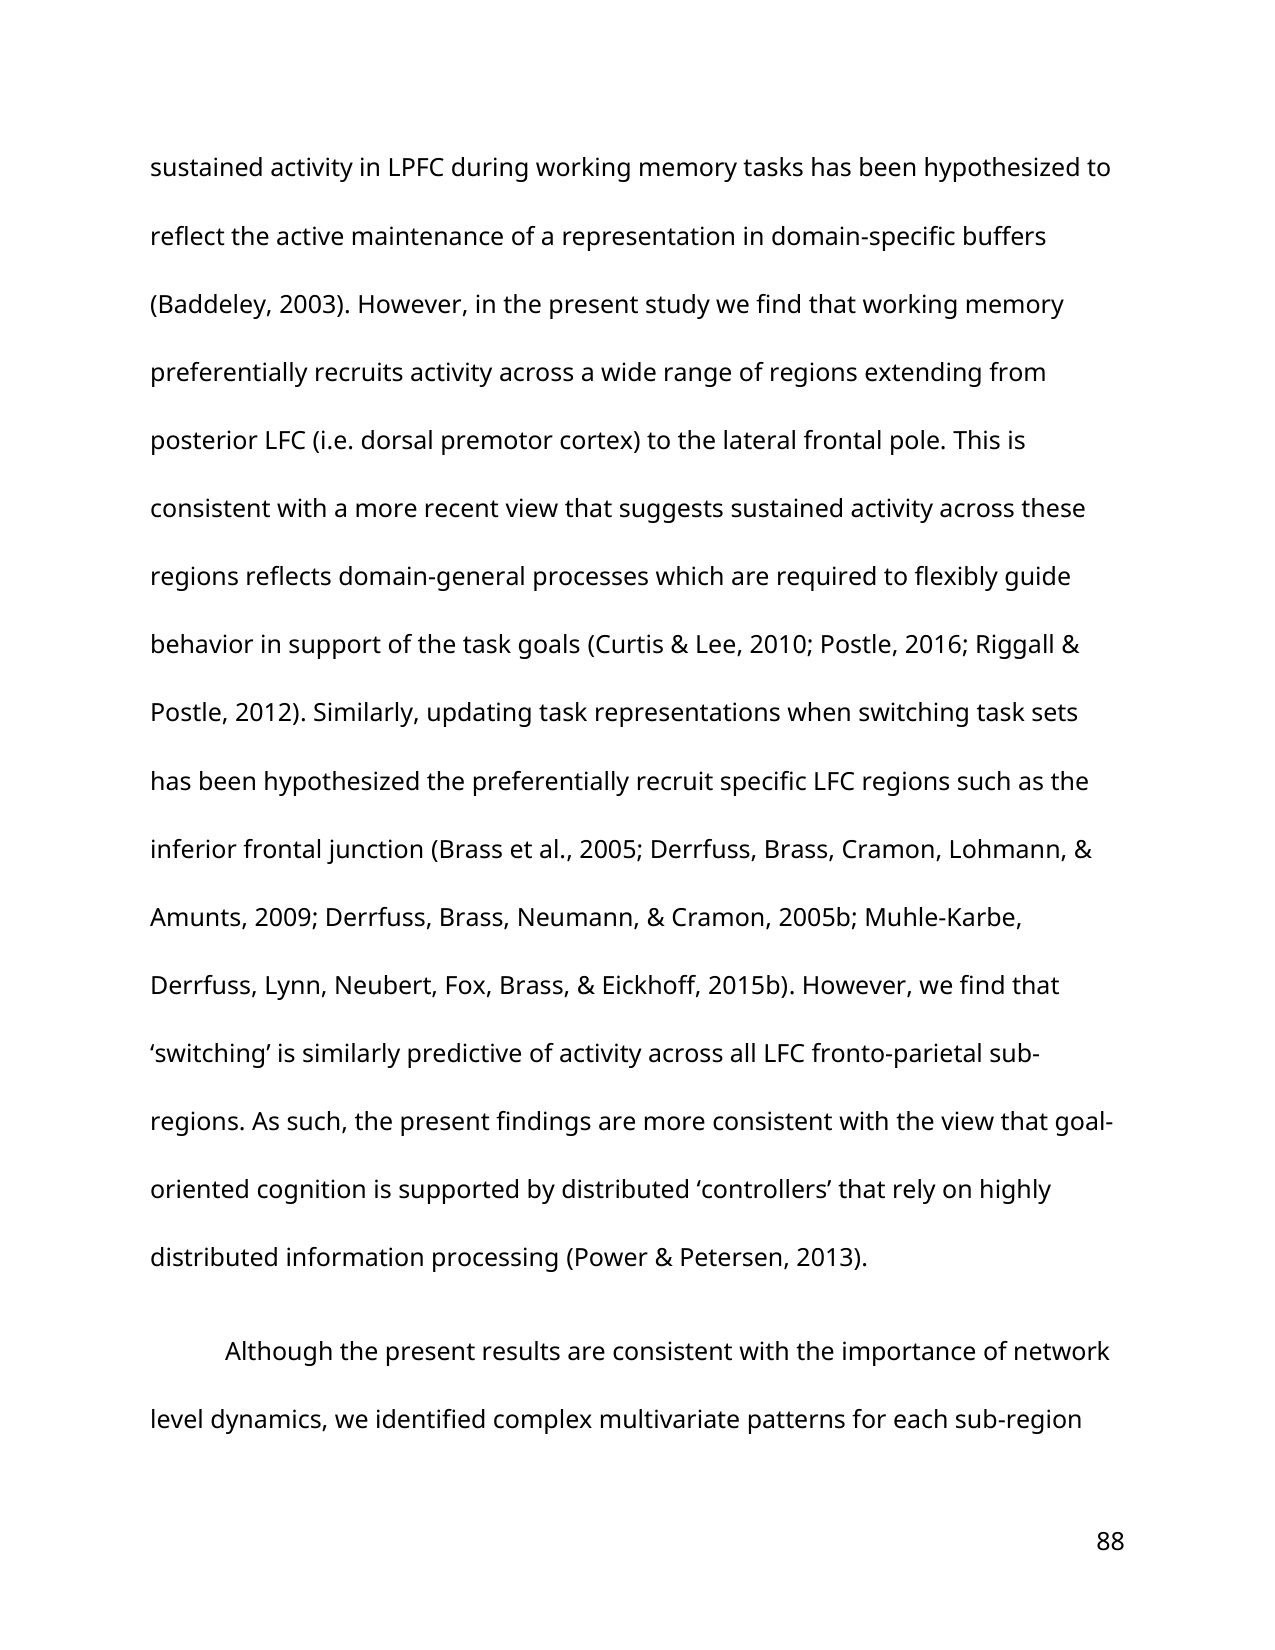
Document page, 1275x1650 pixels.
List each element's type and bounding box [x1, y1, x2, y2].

text [150, 150, 1125, 1274]
text [150, 1333, 1125, 1435]
